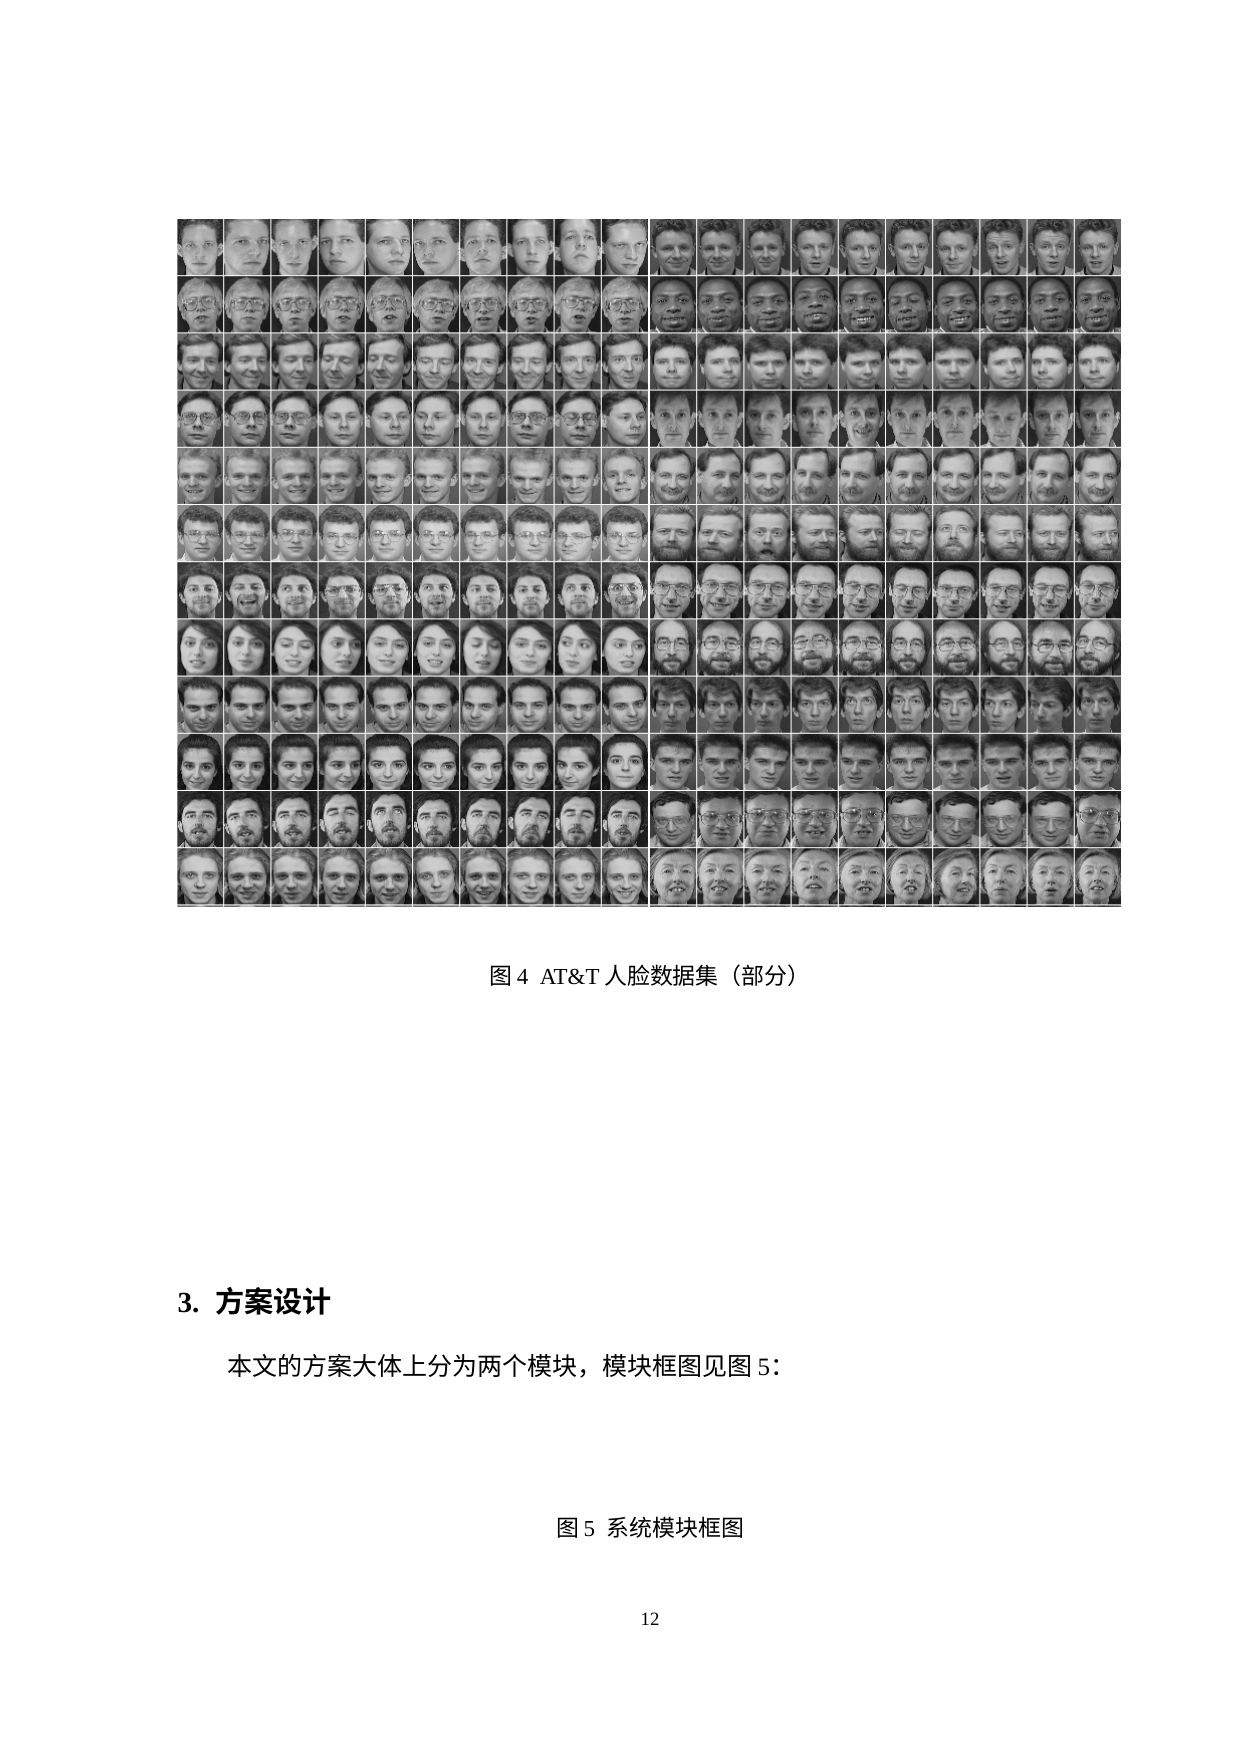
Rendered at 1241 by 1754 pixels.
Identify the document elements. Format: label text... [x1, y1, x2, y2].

picture [177, 219, 1123, 907]
text 本文的方案大体上分为两个模块，模块框图见图5： [177, 1332, 1122, 1397]
list 方案设计 [177, 1267, 1122, 1332]
text 图5 系统模块框图 [177, 1494, 1122, 1559]
text 图4 AT&T人脸数据集（部分） [177, 942, 1122, 1007]
